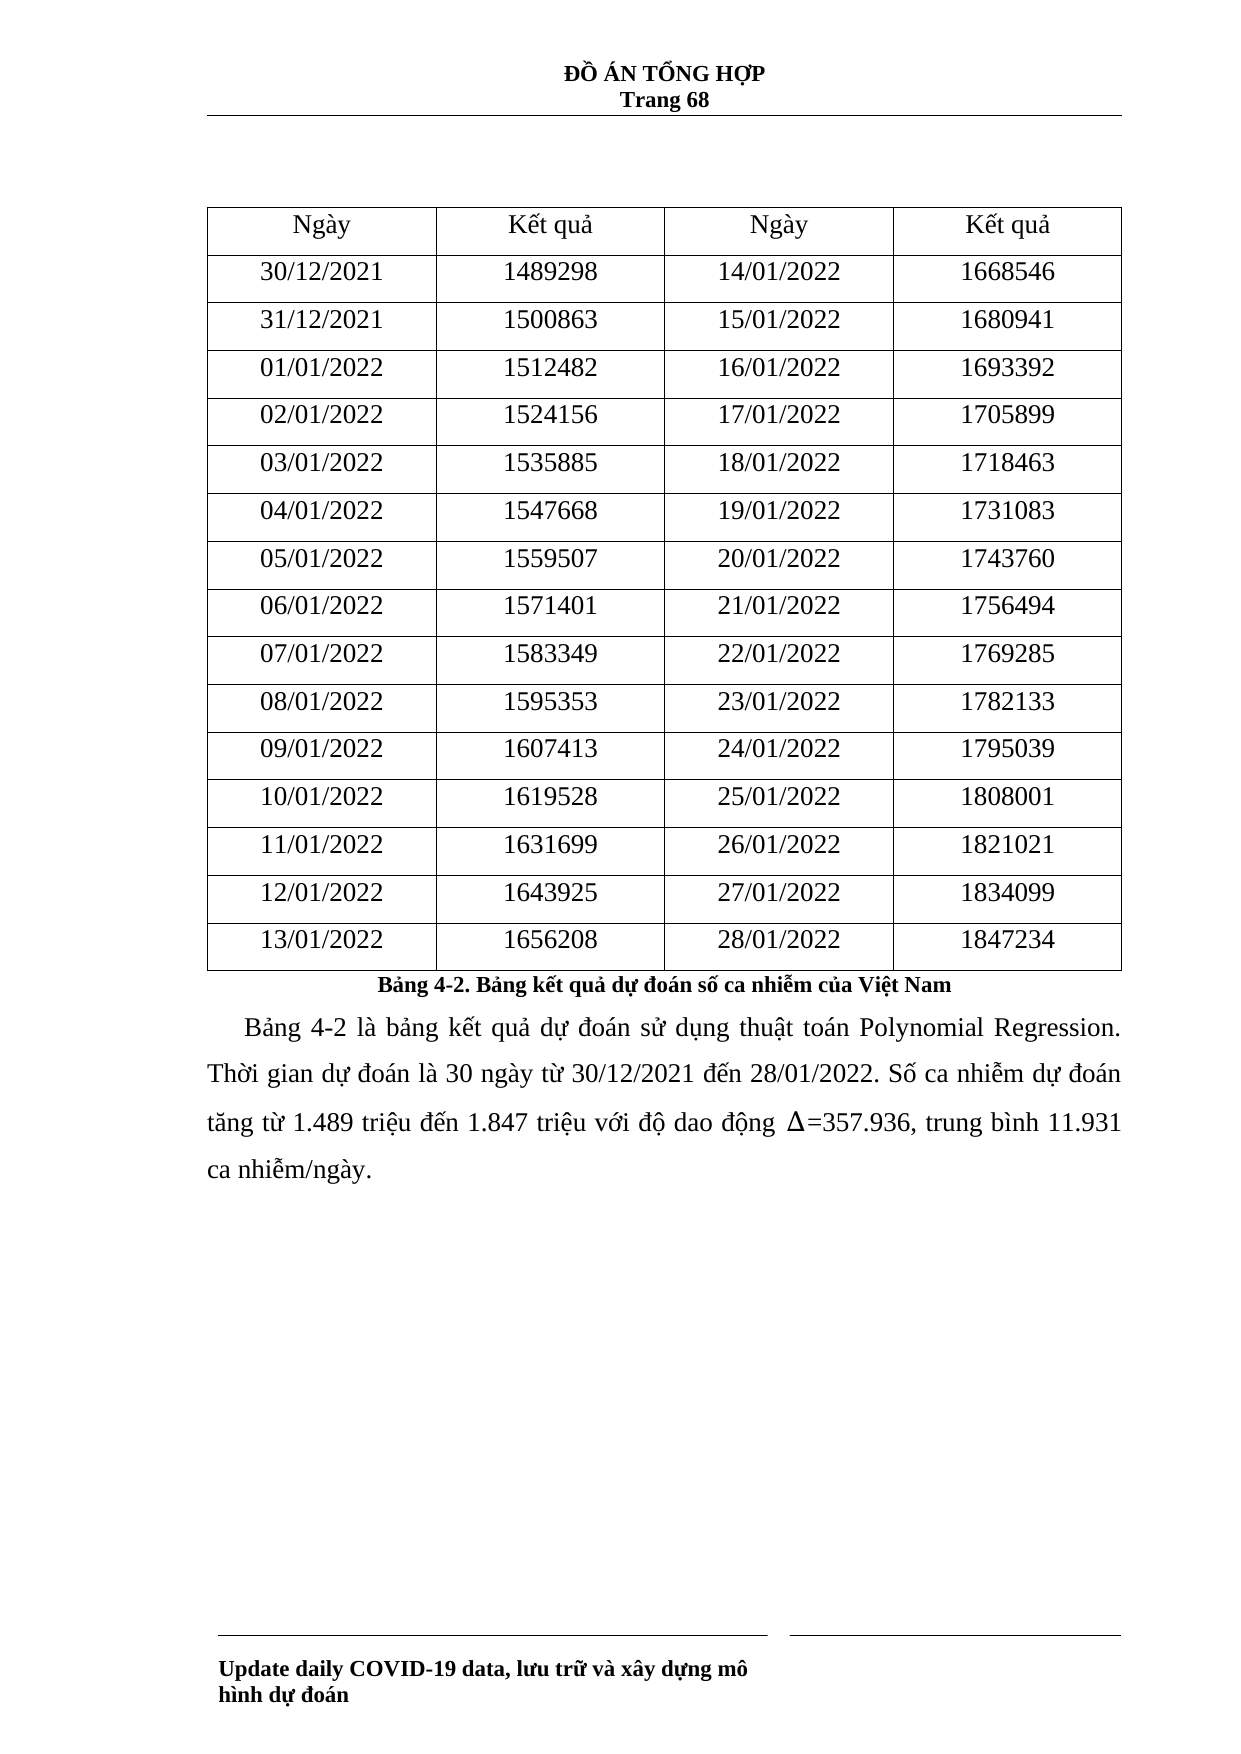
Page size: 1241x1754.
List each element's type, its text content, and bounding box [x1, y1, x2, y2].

table_cell 22/01/2022 [665, 637, 893, 684]
table_cell 1731083 [894, 494, 1121, 541]
table_cell 08/01/2022 [208, 685, 436, 732]
table_cell 21/01/2022 [665, 590, 893, 636]
table_cell 09/01/2022 [208, 733, 436, 779]
table_cell 19/01/2022 [665, 494, 893, 541]
table_cell 1524156 [437, 399, 664, 445]
table_header Kết quả [437, 208, 664, 254]
table_cell 27/01/2022 [665, 876, 893, 922]
table_cell 1756494 [894, 590, 1121, 636]
table_cell 1489298 [437, 256, 664, 302]
table_cell 1631699 [437, 828, 664, 875]
table_cell 1769285 [894, 637, 1121, 684]
table_cell 17/01/2022 [665, 399, 893, 445]
table_cell 26/01/2022 [665, 828, 893, 875]
table_cell 1512482 [437, 351, 664, 398]
table_cell 1782133 [894, 685, 1121, 732]
table_cell 1718463 [894, 446, 1121, 493]
table_cell 20/01/2022 [665, 542, 893, 588]
table_cell 1808001 [894, 780, 1121, 827]
table_cell 1607413 [437, 733, 664, 779]
table_cell 10/01/2022 [208, 780, 436, 827]
table_cell 14/01/2022 [665, 256, 893, 302]
table_cell 1583349 [437, 637, 664, 684]
table_cell 31/12/2021 [208, 303, 436, 350]
table_cell 16/01/2022 [665, 351, 893, 398]
table_cell 13/01/2022 [208, 924, 436, 970]
table_cell 1571401 [437, 590, 664, 636]
table_cell 24/01/2022 [665, 733, 893, 779]
table_cell 1643925 [437, 876, 664, 922]
table_cell 03/01/2022 [208, 446, 436, 493]
table_cell 1821021 [894, 828, 1121, 875]
text Bảng 4-2 là bảng kết quả dự đoán sử dụng thuật toán Polynomial Regression. Thời gian dự đoán là 30 ngày từ 30/12/2021 đến 28/01/2022. Số ca nhiễm dự đoán tăng từ 1.489 triệu đến 1.847 triệu với độ dao động ∆=357.936, trung bình 11.931 ca nhiễm/ngày. [207, 1011, 1122, 1184]
table_cell 1619528 [437, 780, 664, 827]
table_cell 1834099 [894, 876, 1121, 922]
table_cell 05/01/2022 [208, 542, 436, 588]
table_cell 1535885 [437, 446, 664, 493]
table_cell 23/01/2022 [665, 685, 893, 732]
table_cell 1743760 [894, 542, 1121, 588]
table_cell 18/01/2022 [665, 446, 893, 493]
table_cell 25/01/2022 [665, 780, 893, 827]
table_cell 1693392 [894, 351, 1121, 398]
table_cell 1559507 [437, 542, 664, 588]
table_cell 02/01/2022 [208, 399, 436, 445]
table_cell 15/01/2022 [665, 303, 893, 350]
table_cell 06/01/2022 [208, 590, 436, 636]
table_cell 1547668 [437, 494, 664, 541]
table_cell 1847234 [894, 924, 1121, 970]
table_cell 1705899 [894, 399, 1121, 445]
table_cell 11/01/2022 [208, 828, 436, 875]
table_cell 1500863 [437, 303, 664, 350]
table_cell 04/01/2022 [208, 494, 436, 541]
table_cell 1795039 [894, 733, 1121, 779]
table_cell 01/01/2022 [208, 351, 436, 398]
table_cell 07/01/2022 [208, 637, 436, 684]
table_header Ngày [665, 208, 893, 254]
table_cell 1668546 [894, 256, 1121, 302]
table_cell 28/01/2022 [665, 924, 893, 970]
table_cell 12/01/2022 [208, 876, 436, 922]
table_cell 30/12/2021 [208, 256, 436, 302]
table_cell 1595353 [437, 685, 664, 732]
table_cell 1656208 [437, 924, 664, 970]
table_header Ngày [208, 208, 436, 254]
table_header Kết quả [894, 208, 1121, 254]
table_cell 1680941 [894, 303, 1121, 350]
